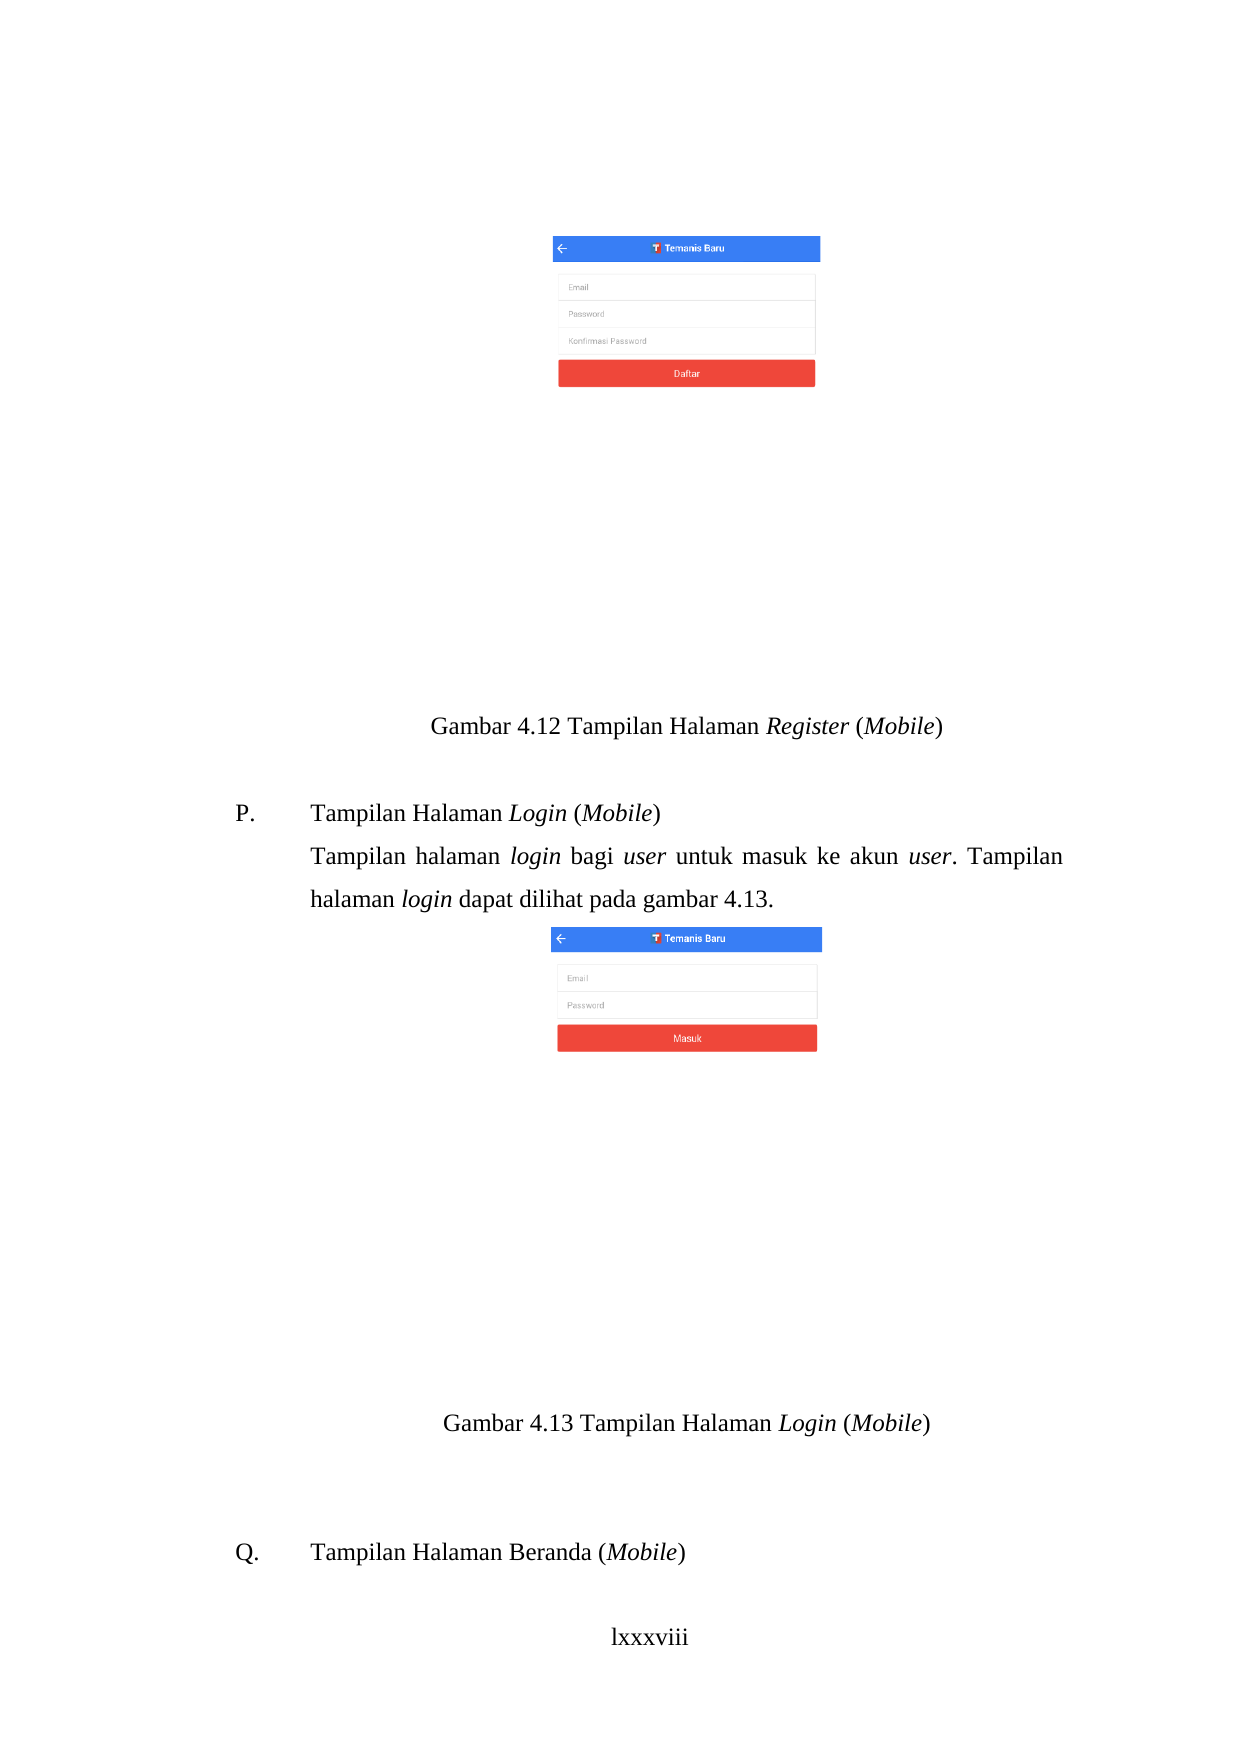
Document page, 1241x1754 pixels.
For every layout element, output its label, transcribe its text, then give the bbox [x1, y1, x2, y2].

list Gambar 4.13 Tampilan Halaman Login (Mobile) [310, 1408, 1063, 1437]
picture [552, 236, 821, 698]
list Gambar 4.12 Tampilan Halaman Register (Mobile) [310, 711, 1063, 740]
list Tampilan halaman login bagi user untuk masuk ke akun user. Tampilan halaman login dapat dilihat pada gambar 4.13. [310, 841, 1063, 913]
list Tampilan Halaman Login (Mobile) [235, 798, 1063, 826]
picture [551, 927, 823, 1395]
list Tampilan Halaman Beranda (Mobile) [235, 1537, 1063, 1566]
